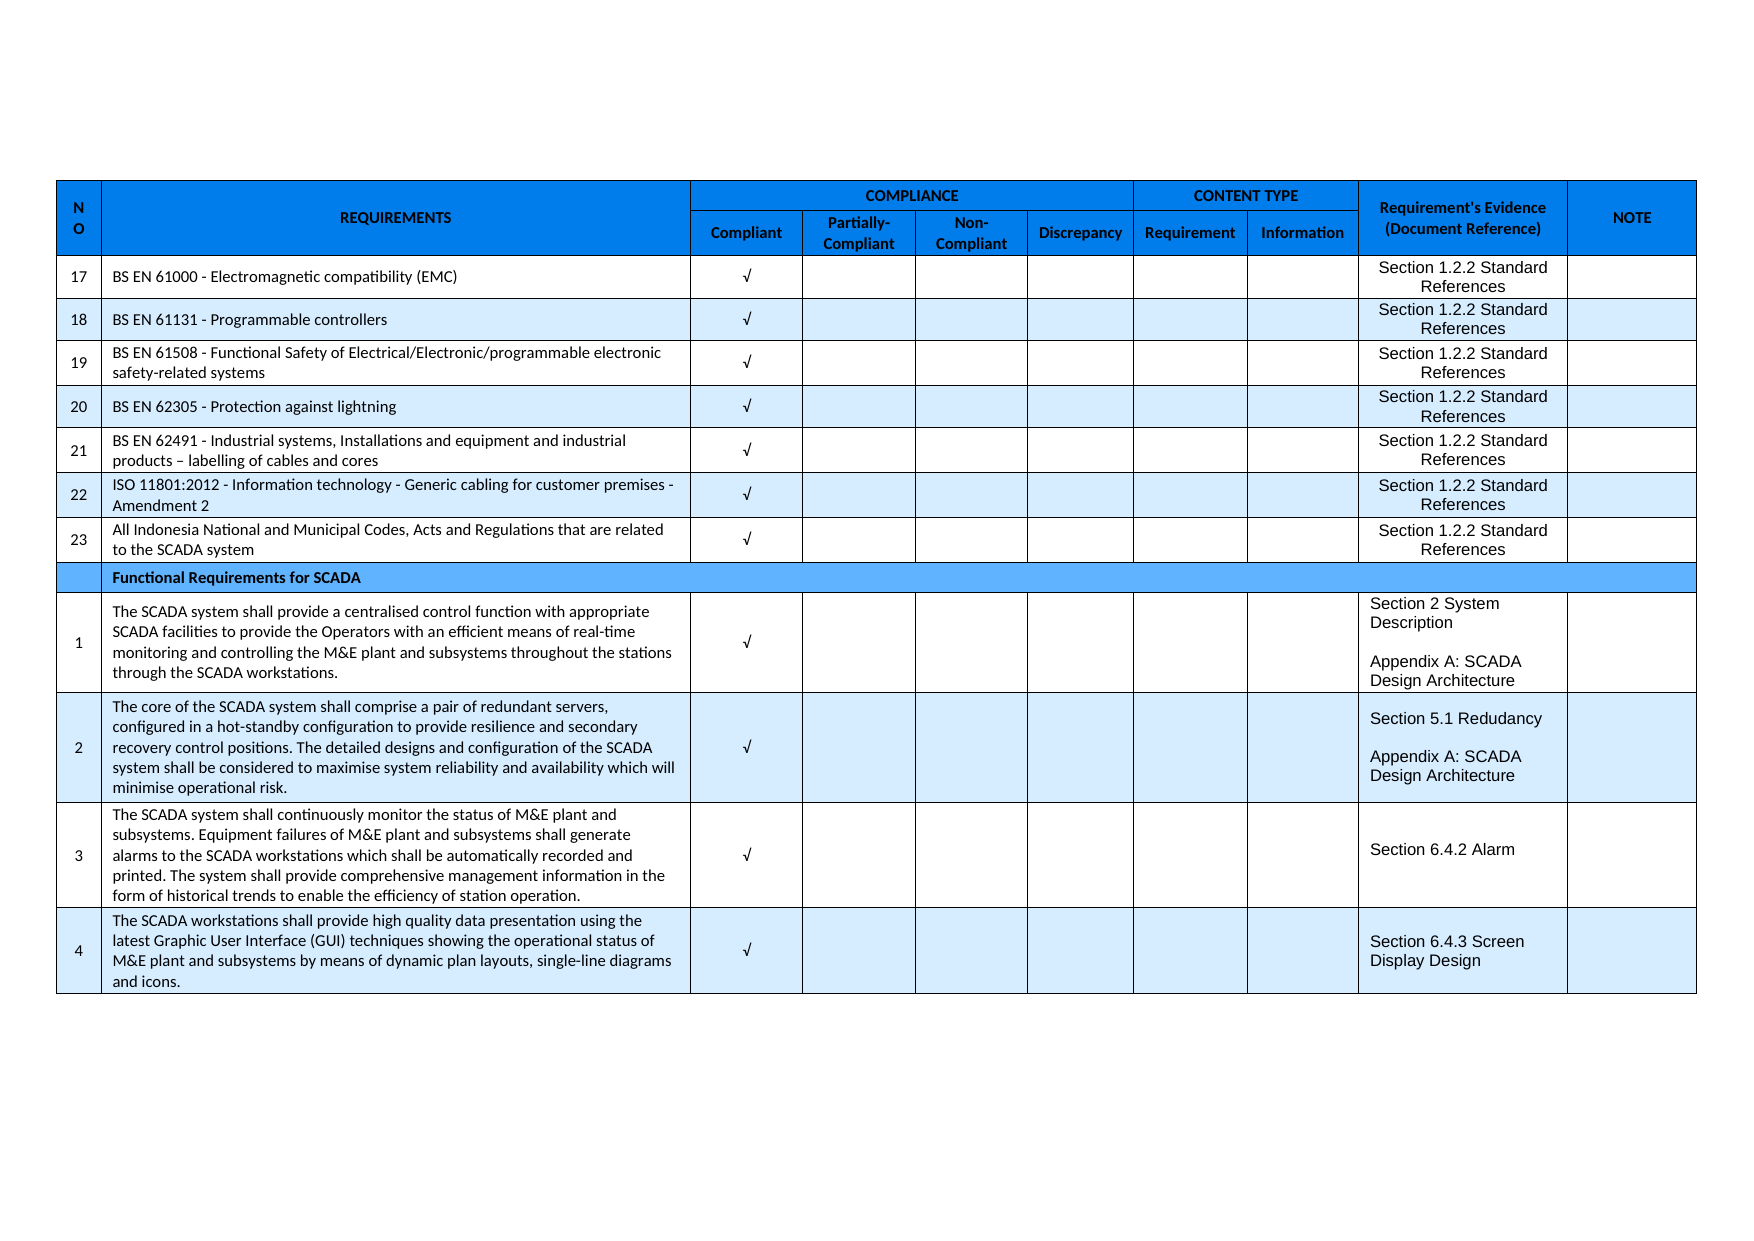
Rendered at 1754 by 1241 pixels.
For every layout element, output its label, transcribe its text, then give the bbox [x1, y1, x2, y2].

table_cell BS EN 61131 - Programmable controllers [102, 299, 690, 340]
table_cell [1134, 341, 1247, 385]
table_cell [1028, 341, 1133, 385]
table_cell √ [691, 428, 802, 472]
table_cell [803, 341, 915, 385]
table_cell √ [691, 473, 802, 517]
table_cell [1134, 473, 1247, 517]
table_cell [1568, 693, 1696, 802]
table_cell The SCADA workstations shall provide high quality data presentation using the latest Graphic User Interface (GUI) techniques showing the operational status of M&E plant and subsystems by means of dynamic plan layouts, single-line diagrams and icons. [102, 908, 690, 993]
table_cell [1248, 803, 1358, 907]
table_cell [1248, 428, 1358, 472]
table_cell [1248, 518, 1358, 562]
table_cell [1568, 473, 1696, 517]
table_cell Section 1.2.2 Standard References [1359, 341, 1567, 385]
table_cell 17 [57, 256, 101, 297]
table_cell [803, 803, 915, 907]
table_cell Compliant [691, 211, 802, 255]
table_cell [1028, 386, 1133, 427]
table_cell [1568, 803, 1696, 907]
table_cell BS EN 61508 - Functional Safety of Electrical/Electronic/programmable electronic safety-related systems [102, 341, 690, 385]
table_header Requirement's Evidence (Document Reference) [1359, 181, 1567, 255]
table_cell [1568, 428, 1696, 472]
table_header NO [57, 181, 101, 255]
table_cell [1028, 908, 1133, 993]
table_cell [1028, 256, 1133, 297]
table_cell [1568, 341, 1696, 385]
table_cell BS EN 61000 - Electromagnetic compatibility (EMC) [102, 256, 690, 297]
table_cell [803, 386, 915, 427]
table_cell [1568, 518, 1696, 562]
table_cell [1134, 518, 1247, 562]
table_cell [1134, 593, 1247, 692]
table_cell 19 [57, 341, 101, 385]
table_cell [1568, 593, 1696, 692]
table_cell [57, 563, 101, 592]
table_cell [803, 473, 915, 517]
table_header NOTE [1568, 181, 1696, 255]
table_cell [803, 299, 915, 340]
table_cell [1568, 256, 1696, 297]
table_cell Section 1.2.2 Standard References [1359, 473, 1567, 517]
table_cell 22 [57, 473, 101, 517]
table_cell Discrepancy [1028, 211, 1133, 255]
table_cell [1028, 803, 1133, 907]
table_cell [1248, 908, 1358, 993]
table_cell [916, 341, 1027, 385]
table_cell [803, 908, 915, 993]
table_cell All Indonesia National and Municipal Codes, Acts and Regulations that are related to the SCADA system [102, 518, 690, 562]
table_cell [1028, 593, 1133, 692]
table_cell Requirement [1134, 211, 1247, 255]
table_header COMPLIANCE [691, 181, 1133, 210]
table_cell 2 [57, 693, 101, 802]
table_cell Section 1.2.2 Standard References [1359, 256, 1567, 297]
table_cell [803, 593, 915, 692]
table_cell Section 6.4.3 Screen Display Design [1359, 908, 1567, 993]
table_cell √ [691, 386, 802, 427]
table_cell √ [691, 908, 802, 993]
table_cell Section 1.2.2 Standard References [1359, 299, 1567, 340]
table_cell [916, 803, 1027, 907]
table_cell [916, 428, 1027, 472]
table_cell BS EN 62305 - Protection against lightning [102, 386, 690, 427]
table_cell The SCADA system shall provide a centralised control function with appropriate SCADA facilities to provide the Operators with an efficient means of real-time monitoring and controlling the M&E plant and subsystems throughout the stations through the SCADA workstations. [102, 593, 690, 692]
table_cell [1248, 593, 1358, 692]
table_cell [916, 256, 1027, 297]
table_cell BS EN 62491 - Industrial systems, Installations and equipment and industrial products – labelling of cables and cores [102, 428, 690, 472]
table_cell [1568, 908, 1696, 993]
table_cell [1248, 341, 1358, 385]
table_cell [1134, 428, 1247, 472]
table_cell [1248, 386, 1358, 427]
table_cell [1248, 299, 1358, 340]
table_cell [1134, 693, 1247, 802]
table_cell 21 [57, 428, 101, 472]
table_cell Non-Compliant [916, 211, 1027, 255]
table_cell √ [691, 299, 802, 340]
table_cell [1568, 386, 1696, 427]
table_cell The core of the SCADA system shall comprise a pair of redundant servers, configured in a hot-standby configuration to provide resilience and secondary recovery control positions. The detailed designs and configuration of the SCADA system shall be considered to maximise system reliability and availability which will minimise operational risk. [102, 693, 690, 802]
table_cell [1134, 256, 1247, 297]
table_cell Partially-Compliant [803, 211, 915, 255]
table_cell [1248, 693, 1358, 802]
table_cell √ [691, 693, 802, 802]
table_cell [1568, 299, 1696, 340]
table_cell [1028, 428, 1133, 472]
table_cell 18 [57, 299, 101, 340]
table_cell [916, 593, 1027, 692]
table_cell [1028, 518, 1133, 562]
table_cell The SCADA system shall continuously monitor the status of M&E plant and subsystems. Equipment failures of M&E plant and subsystems shall generate alarms to the SCADA workstations which shall be automatically recorded and printed. The system shall provide comprehensive management information in the form of historical trends to enable the efficiency of station operation. [102, 803, 690, 907]
table_cell 23 [57, 518, 101, 562]
table_cell [803, 256, 915, 297]
table_cell [803, 428, 915, 472]
table_cell Information [1248, 211, 1358, 255]
table_cell [916, 693, 1027, 802]
table_cell √ [691, 803, 802, 907]
table_cell [1248, 256, 1358, 297]
table_cell Section 5.1 Redudancy Appendix A: SCADA Design Architecture [1359, 693, 1567, 802]
table_cell [1134, 803, 1247, 907]
table_cell [803, 693, 915, 802]
table_cell 3 [57, 803, 101, 907]
table_cell [1028, 693, 1133, 802]
table_cell [1028, 299, 1133, 340]
table_cell [916, 908, 1027, 993]
table_cell ISO 11801:2012 - Information technology - Generic cabling for customer premises - Amendment 2 [102, 473, 690, 517]
table_cell Functional Requirements for SCADA [102, 563, 1696, 592]
table_cell Section 2 System Description Appendix A: SCADA Design Architecture [1359, 593, 1567, 692]
table_cell Section 1.2.2 Standard References [1359, 428, 1567, 472]
table_cell 20 [57, 386, 101, 427]
table_header CONTENT TYPE [1134, 181, 1358, 210]
table_cell [803, 518, 915, 562]
table_cell [1134, 299, 1247, 340]
table_header REQUIREMENTS [102, 181, 690, 255]
table_cell [1134, 386, 1247, 427]
table_cell [1028, 473, 1133, 517]
table_cell [1134, 908, 1247, 993]
table_cell 4 [57, 908, 101, 993]
table_cell [916, 299, 1027, 340]
table_cell √ [691, 593, 802, 692]
table_cell [916, 473, 1027, 517]
table_cell [916, 386, 1027, 427]
table_cell 1 [57, 593, 101, 692]
table_cell Section 1.2.2 Standard References [1359, 518, 1567, 562]
table_cell Section 6.4.2 Alarm [1359, 803, 1567, 907]
table_cell Section 1.2.2 Standard References [1359, 386, 1567, 427]
table_cell √ [691, 341, 802, 385]
table_cell √ [691, 256, 802, 297]
table_cell [1248, 473, 1358, 517]
table_cell [916, 518, 1027, 562]
table_cell √ [691, 518, 802, 562]
